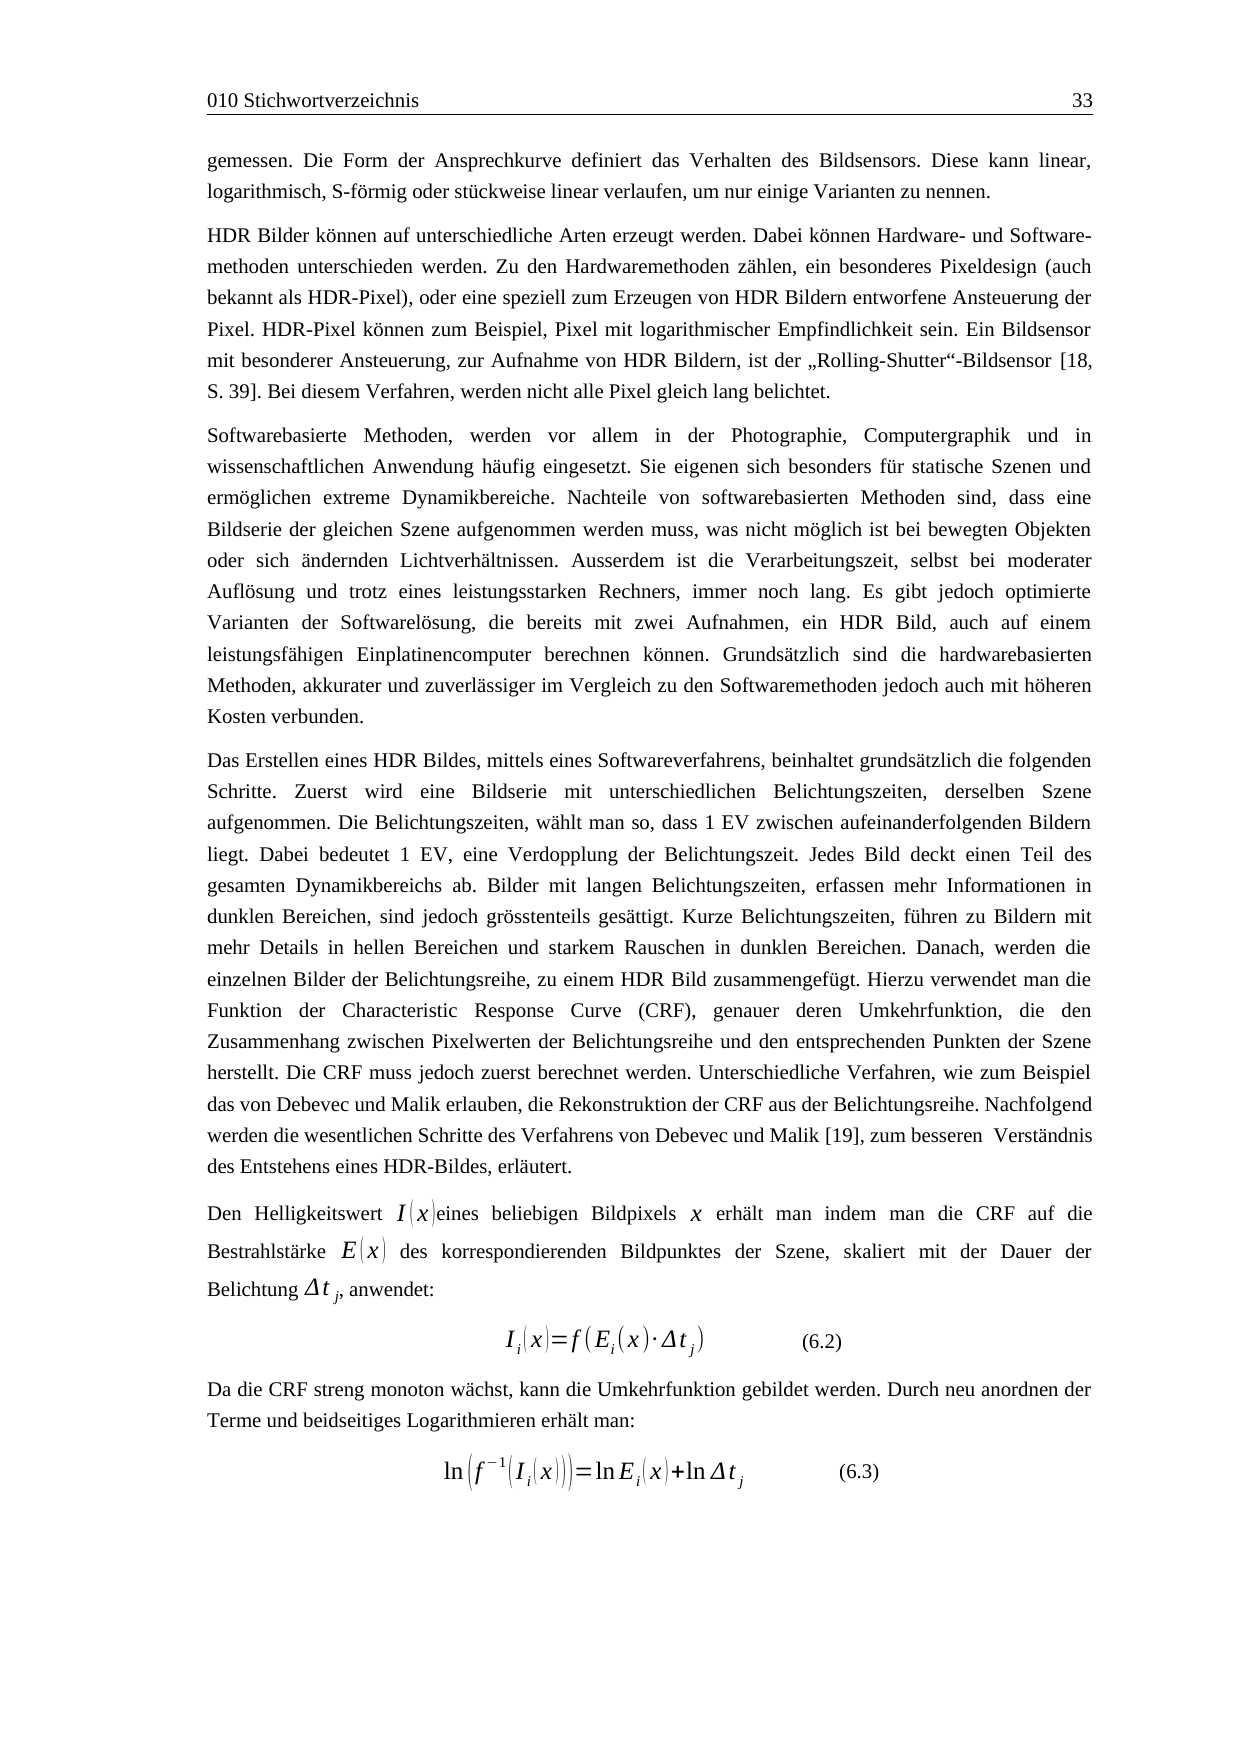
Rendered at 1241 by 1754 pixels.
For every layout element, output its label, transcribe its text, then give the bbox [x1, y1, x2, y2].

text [207, 148, 1093, 203]
text Softwarebasierte Methoden, werden vor allem in der Photographie, Computergraphik und in wissenschaftlichen Anwendung häufig eingesetzt. Sie eigenen sich besonders für statische Szenen und ermöglichen extreme Dynamikbereiche. Nachteile von softwarebasierten Methoden sind, dass eine Bildserie der gleichen Szene aufgenommen werden muss, was nicht möglich ist bei bewegten Objekten oder sich ändernden Lichtverhältnissen. Ausserdem ist die Verarbeitungszeit, selbst bei moderater Auflösung und trotz eines leistungsstarken Rechners, immer noch lang. Es gibt jedoch optimierte Varianten der Softwarelösung, die bereits mit zwei Aufnahmen, ein HDR Bild, auch auf einem leistungsfähigen Einplatinencomputer berechnen können. Grundsätzlich sind die hardwarebasierten Methoden, akkurater und zuverlässiger im Vergleich zu den Softwaremethoden jedoch auch mit höheren Kosten verbunden. [207, 423, 1093, 728]
text Da die CRF streng monoton wächst, kann die Umkehrfunktion gebildet werden. Durch neu anordnen der Terme und beidseitiges Logarithmieren erhält man: [207, 1377, 1093, 1432]
text Das Erstellen eines HDR Bildes, mittels eines Softwareverfahrens, beinhaltet grundsätzlich die folgenden Schritte. Zuerst wird eine Bildserie mit unterschiedlichen Belichtungszeiten, derselben Szene aufgenommen. Die Belichtungszeiten, wählt man so, dass 1 EV zwischen aufeinanderfolgenden Bildern liegt. Dabei bedeutet 1 EV, eine Verdopplung der Belichtungszeit. Jedes Bild deckt einen Teil des gesamten Dynamikbereichs ab. Bilder mit langen Belichtungszeiten, erfassen mehr Informationen in dunklen Bereichen, sind jedoch grösstenteils gesättigt. Kurze Belichtungszeiten, führen zu Bildern mit mehr Details in hellen Bereichen und starkem Rauschen in dunklen Bereichen. Danach, werden die einzelnen Bilder der Belichtungsreihe, zu einem HDR Bild zusammengefügt. Hierzu verwendet man die Funktion der Characteristic Response Curve (CRF), genauer deren Umkehrfunktion, die den Zusammenhang zwischen Pixelwerten der Belichtungsreihe und den entsprechenden Punkten der Szene herstellt. Die CRF muss jedoch zuerst berechnet werden. Unterschiedliche Verfahren, wie zum Beispiel das von Debevec und Malik erlauben, die Rekonstruktion der CRF aus der Belichtungsreihe. Nachfolgend werden die wesentlichen Schritte des Verfahrens von Debevec und Malik [19], zum besseren Verständnis des Entstehens eines HDR-Bildes, erläutert. [207, 748, 1093, 1178]
text HDR Bilder können auf unterschiedliche Arten erzeugt werden. Dabei können Hardware- und Software- methoden unterschieden werden. Zu den Hardwaremethoden zählen, ein besonderes Pixeldesign (auch bekannt als HDR-Pixel), oder eine speziell zum Erzeugen von HDR Bildern entworfene Ansteuerung der Pixel. HDR-Pixel können zum Beispiel, Pixel mit logarithmischer Empfindlichkeit sein. Ein Bildsensor mit besonderer Ansteuerung, zur Aufnahme von HDR Bildern, ist der „Rolling-Shutter“-Bildsensor [18, S. 39]. Bei diesem Verfahren, werden nicht alle Pixel gleich lang belichtet. [207, 223, 1093, 403]
text Den Helligkeitswert eines beliebigen Bildpixels erhält man indem man die CRF auf die Bestrahlstärke des korrespondierenden Bildpunktes der Szene, skaliert mit der Dauer der Belichtung , anwendet: [207, 1198, 1093, 1305]
